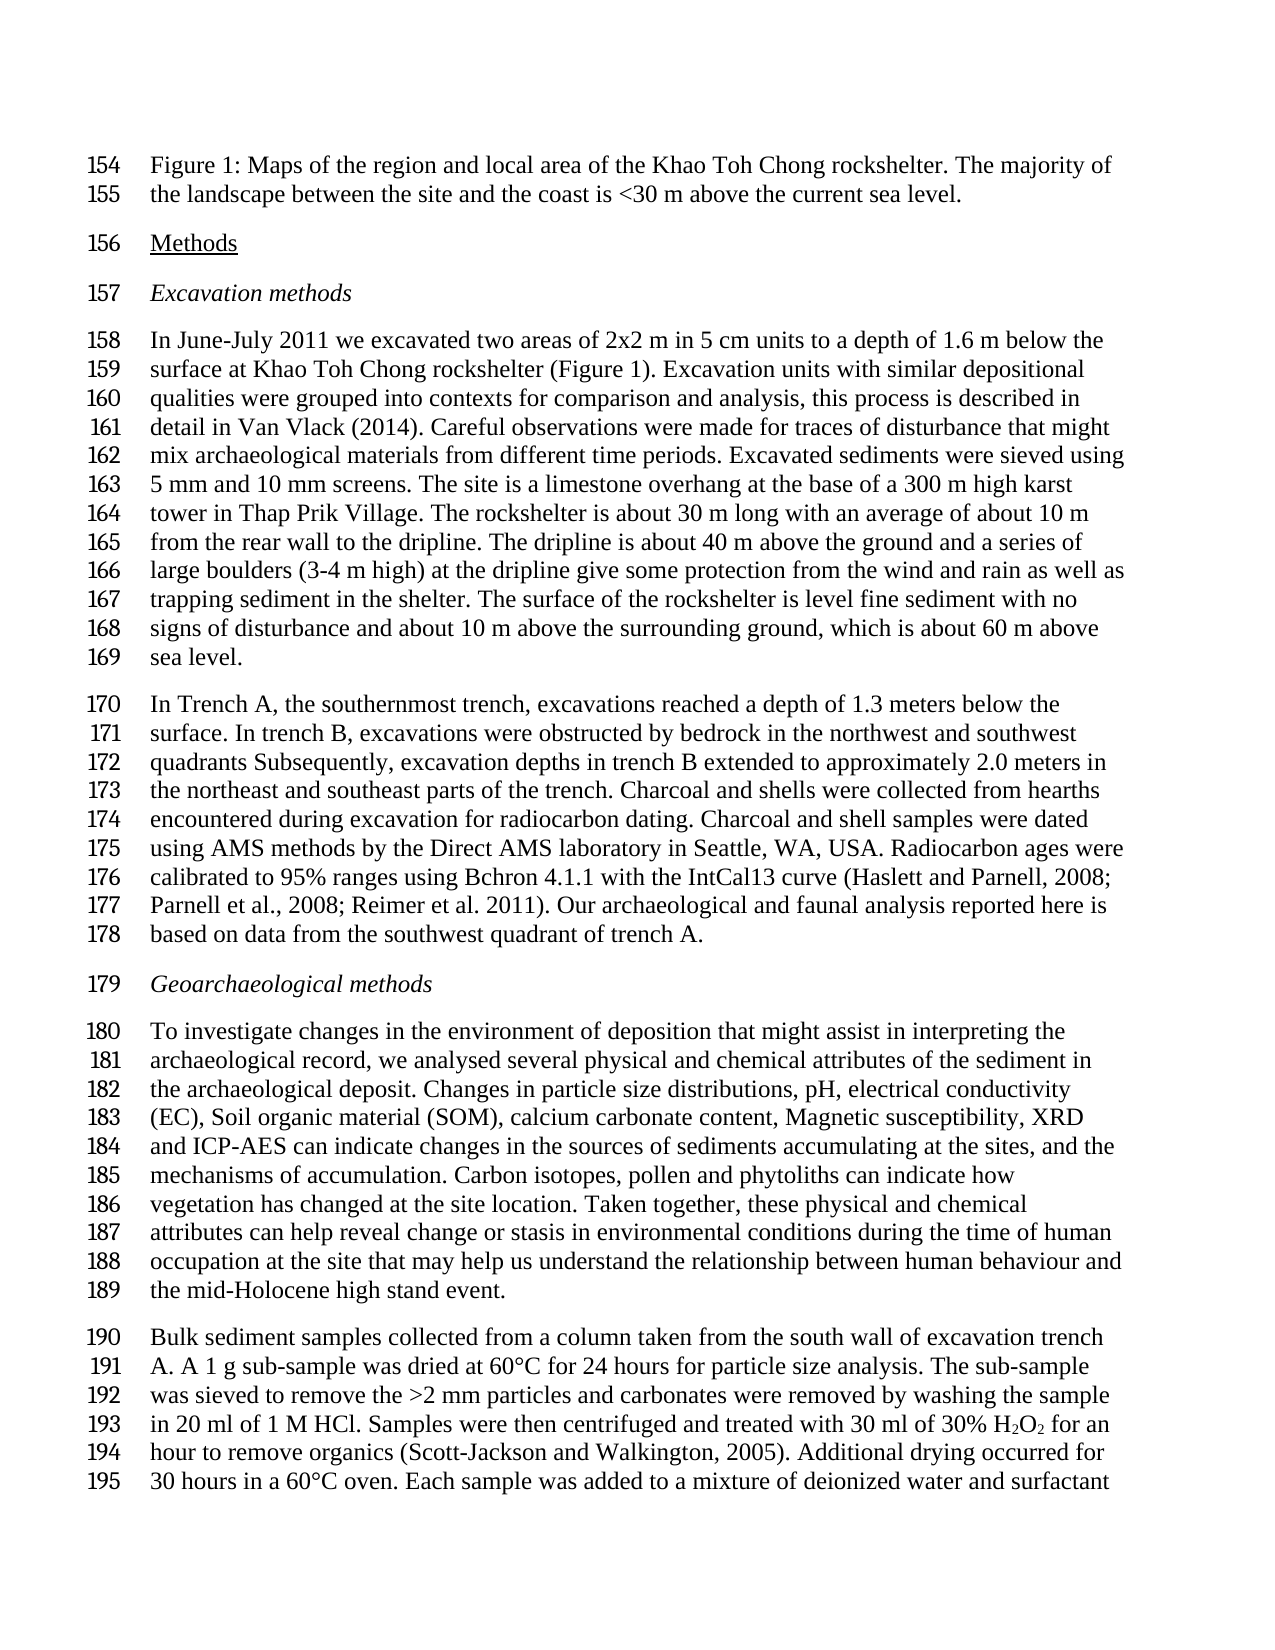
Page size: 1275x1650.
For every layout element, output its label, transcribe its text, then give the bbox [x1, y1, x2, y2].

text In June-July 2011 we excavated two areas of 2x2 m in 5 cm units to a depth of 1.6 m below the surface at Khao Toh Chong rockshelter (Figure 1). Excavation units with similar depositional qualities were grouped into contexts for comparison and analysis, this process is described in detail in Van Vlack (2014). Careful observations were made for traces of disturbance that might mix archaeological materials from different time periods. Excavated sediments were sieved using 5 mm and 10 mm screens. The site is a limestone overhang at the base of a 300 m high karst tower in Thap Prik Village. The rockshelter is about 30 m long with an average of about 10 m from the rear wall to the dripline. The dripline is about 40 m above the ground and a series of large boulders (3-4 m high) at the dripline give some protection from the wind and rain as well as trapping sediment in the shelter. The surface of the rockshelter is level fine sediment with no signs of disturbance and about 10 m above the surrounding ground, which is about 60 m above sea level. [150, 325, 1125, 670]
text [150, 1322, 1125, 1495]
text In Trench A, the southernmost trench, excavations reached a depth of 1.3 meters below the surface. In trench B, excavations were obstructed by bedrock in the northwest and southwest quadrants Subsequently, excavation depths in trench B extended to approximately 2.0 meters in the northeast and southeast parts of the trench. Charcoal and shells were collected from hearths encountered during excavation for radiocarbon dating. Charcoal and shell samples were dated using AMS methods by the Direct AMS laboratory in Seattle, WA, USA. Radiocarbon ages were calibrated to 95% ranges using Bchron 4.1.1 with the IntCal13 curve (Haslett and Parnell, 2008; Parnell et al., 2008; Reimer et al. 2011). Our archaeological and faunal analysis reported here is based on data from the southwest quadrant of trench A. [150, 689, 1125, 948]
subtitle Geoarchaeological methods [150, 969, 1125, 997]
text To investigate changes in the environment of deposition that might assist in interpreting the archaeological record, we analysed several physical and chemical attributes of the sediment in the archaeological deposit. Changes in particle size distributions, pH, electrical conductivity (EC), Soil organic material (SOM), calcium carbonate content, Magnetic susceptibility, XRD and ICP-AES can indicate changes in the sources of sediments accumulating at the sites, and the mechanisms of accumulation. Carbon isotopes, pollen and phytoliths can indicate how vegetation has changed at the site location. Taken together, these physical and chemical attributes can help reveal change or stasis in environmental conditions during the time of human occupation at the site that may help us understand the relationship between human behaviour and the mid-Holocene high stand event. [150, 1016, 1125, 1304]
subtitle Excavation methods [150, 278, 1125, 307]
text Figure 1: Maps of the region and local area of the Khao Toh Chong rockshelter. The majority of the landscape between the site and the coast is <30 m above the current sea level. [150, 150, 1125, 207]
subtitle Methods [150, 228, 1125, 257]
